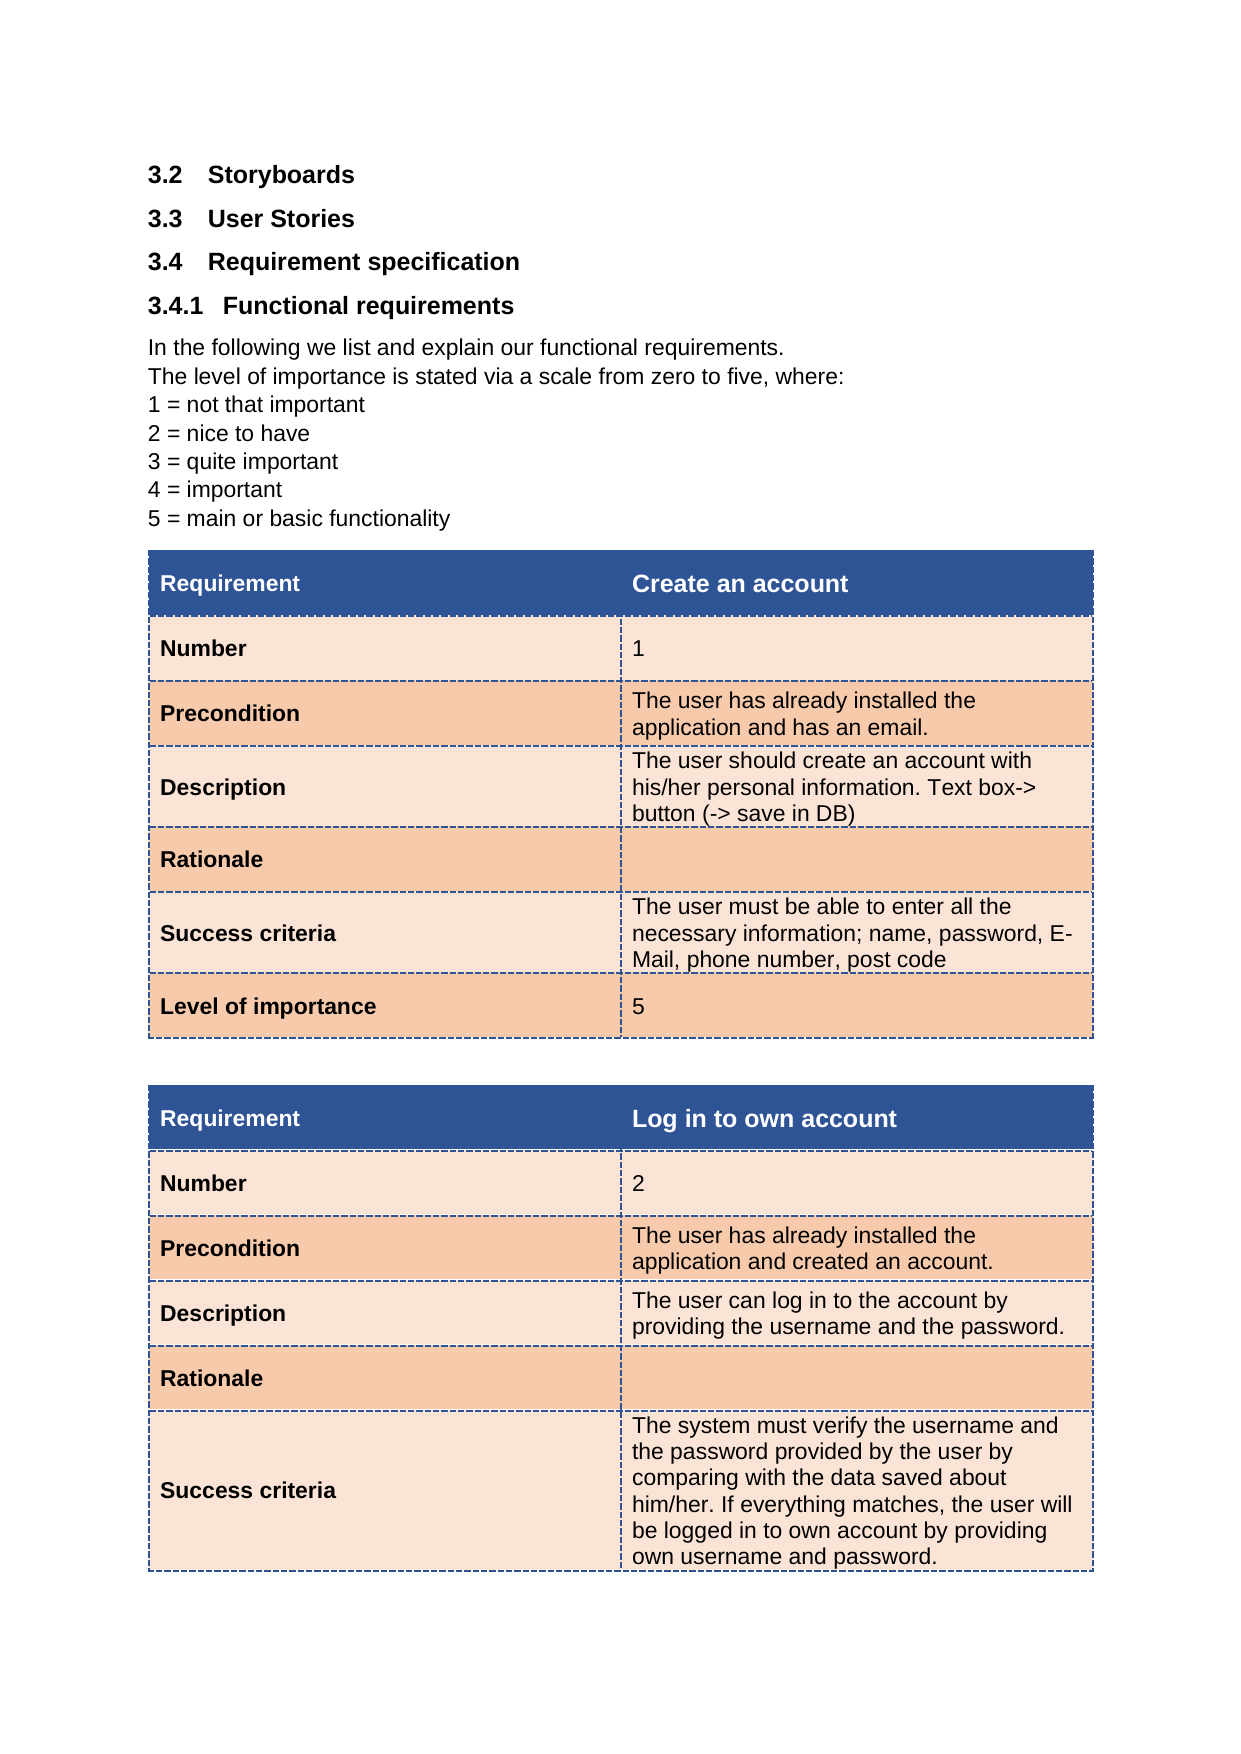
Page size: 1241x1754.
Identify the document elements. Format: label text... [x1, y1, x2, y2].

table_cell 1 [621, 615, 1093, 680]
text In the following we list and explain our functional requirements. The level of importance is stated via a scale from zero to five, where: 1 = not that important 2 = nice to have 3 = quite important 4 = important 5 = main or basic functionality [148, 334, 1093, 531]
table_cell Rationale [149, 826, 621, 891]
subtitle Storyboards [148, 160, 1093, 189]
table_cell Success criteria [149, 1410, 621, 1570]
table_cell Precondition [149, 680, 621, 745]
table_cell The user has already installed the application and has an email. [621, 680, 1093, 745]
table_cell [621, 826, 1093, 891]
subtitle Functional requirements [148, 291, 1093, 319]
table_cell Success criteria [149, 891, 621, 972]
table_cell Rationale [149, 1345, 621, 1409]
table_cell The user should create an account with his/her personal information. Text box-> button (-> save in DB) [621, 745, 1093, 826]
table_cell The user can log in to the account by providing the username and the password. [621, 1280, 1093, 1344]
table_cell Description [149, 1280, 621, 1344]
table_cell Level of importance [149, 972, 621, 1037]
table_cell Description [149, 745, 621, 826]
table_cell Number [149, 1150, 621, 1214]
table_cell 5 [621, 972, 1093, 1037]
table_header Create an account [621, 550, 1093, 615]
table_cell 2 [621, 1150, 1093, 1214]
table_cell Precondition [149, 1215, 621, 1279]
table_cell The user must be able to enter all the necessary information; name, password, E-Mail, phone number, post code [621, 891, 1093, 972]
subtitle User Stories [148, 204, 1093, 232]
table_header Log in to own account [621, 1085, 1093, 1149]
table_cell Number [149, 615, 621, 680]
table_cell The user has already installed the application and created an account. [621, 1215, 1093, 1279]
table_cell [621, 1345, 1093, 1409]
table_header Requirement [149, 1085, 621, 1149]
subtitle Requirement specification [148, 247, 1093, 276]
table_cell The system must verify the username and the password provided by the user by comparing with the data saved about him/her. If everything matches, the user will be logged in to own account by providing own username and password. [621, 1410, 1093, 1570]
table_header Requirement [149, 550, 621, 615]
